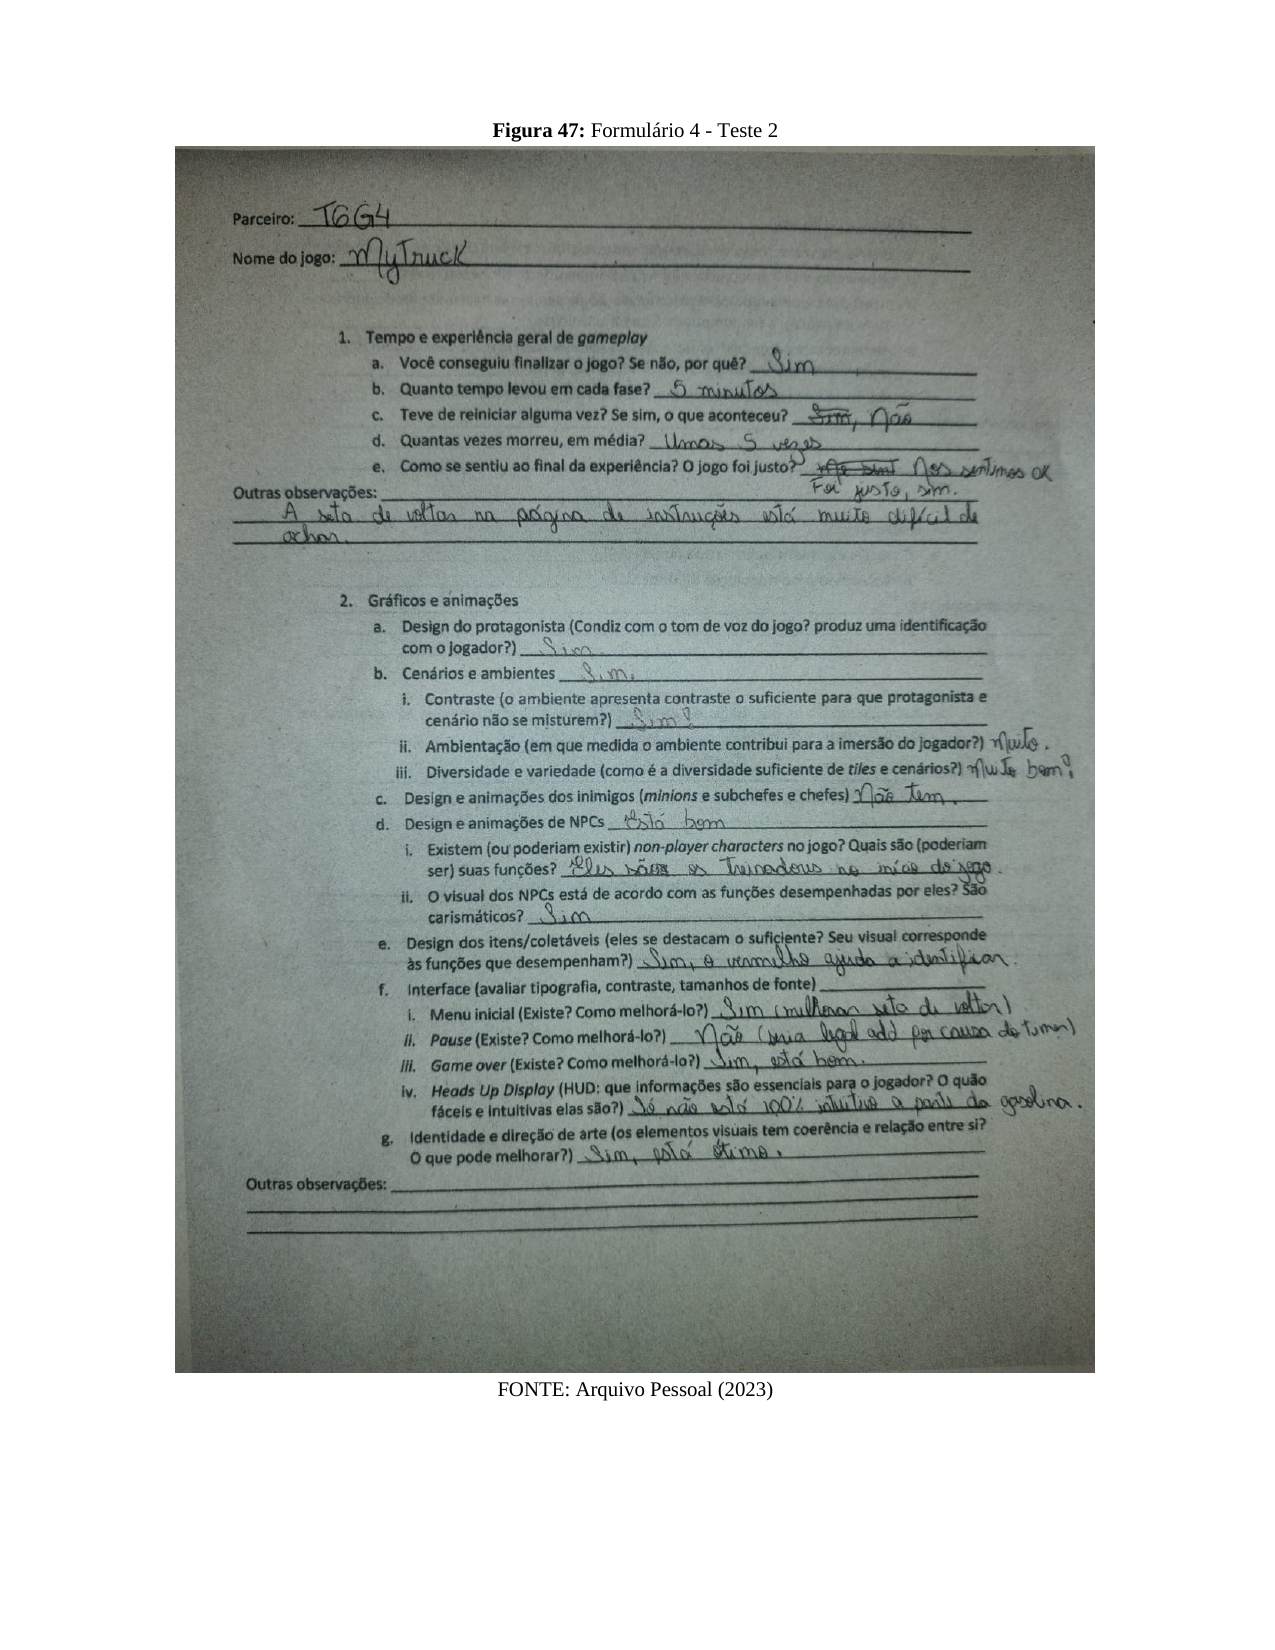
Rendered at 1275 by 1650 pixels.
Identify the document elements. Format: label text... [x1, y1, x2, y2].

text FONTE: Arquivo Pessoal (2023) [118, 1377, 1152, 1401]
picture [175, 146, 1095, 1373]
